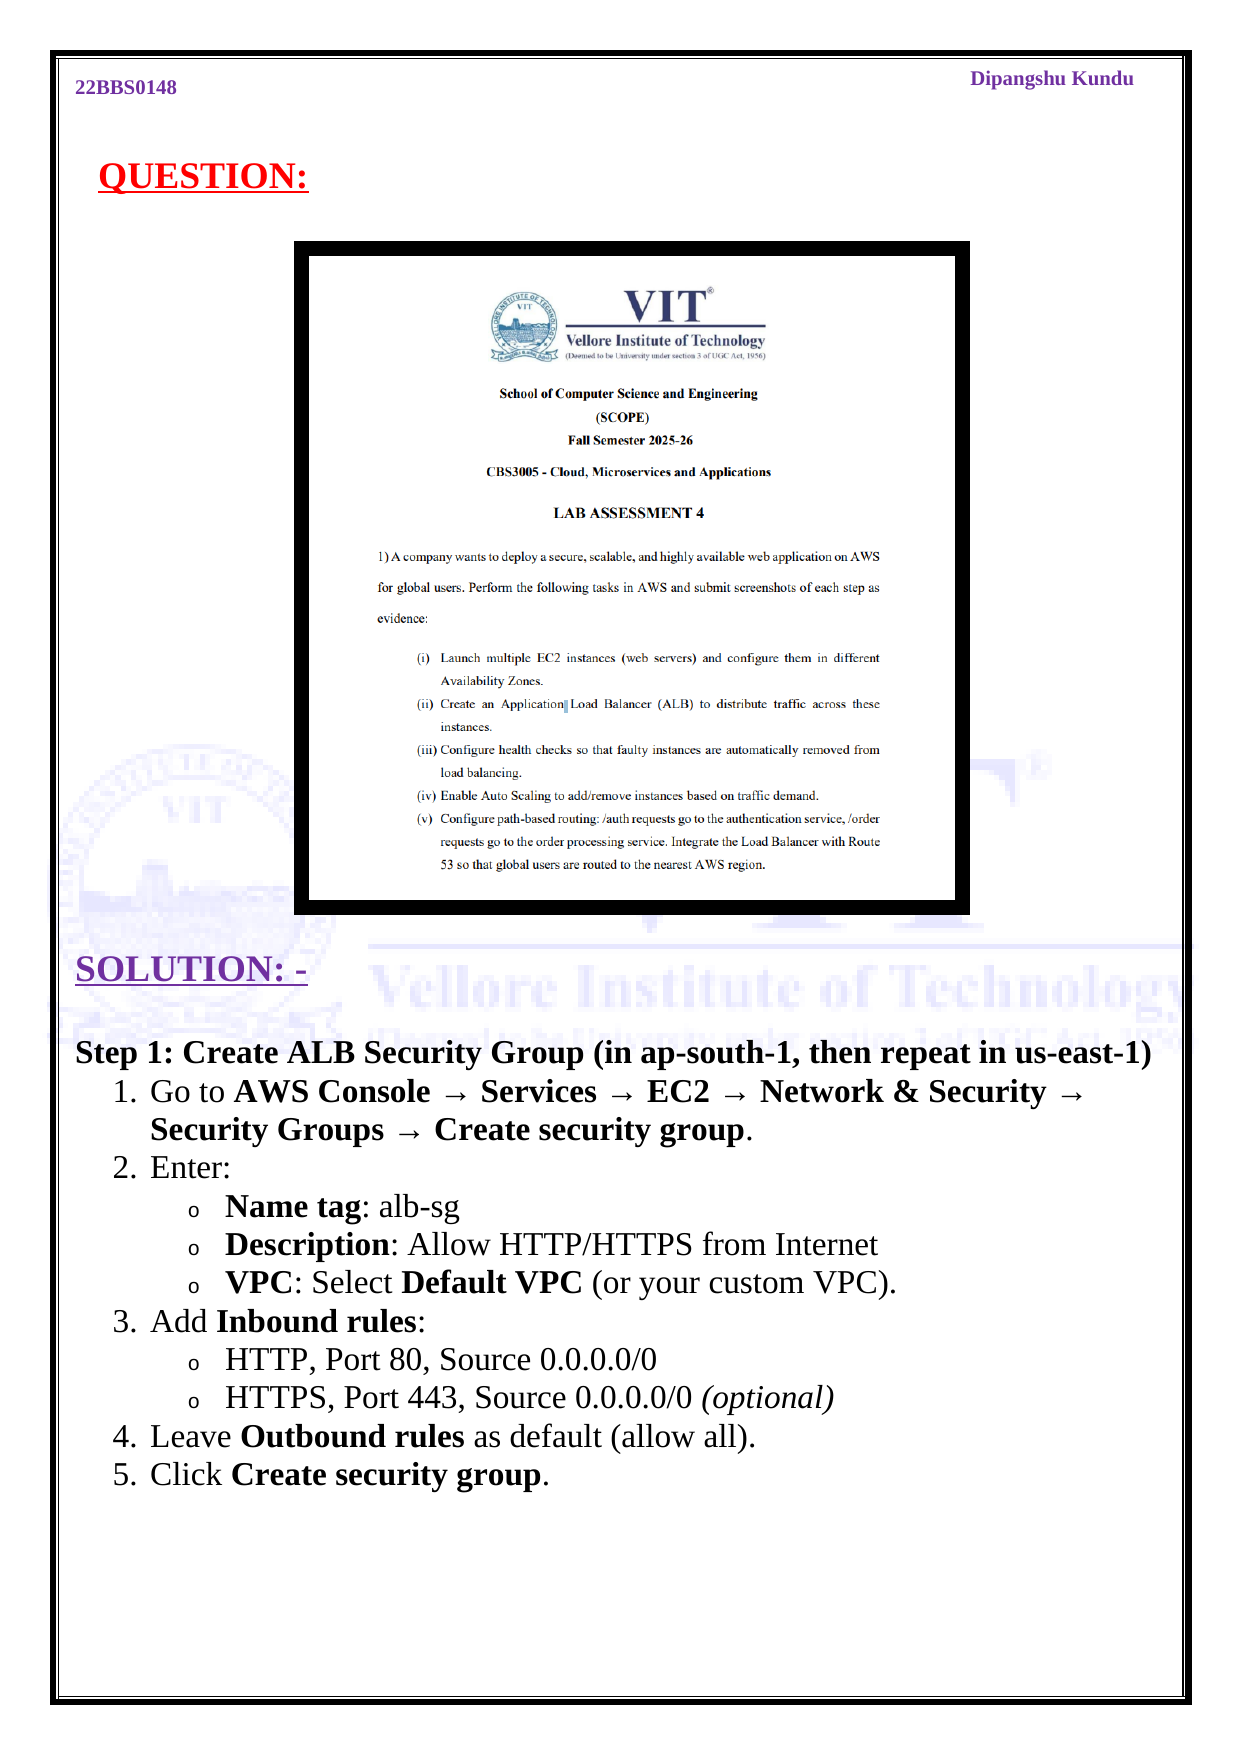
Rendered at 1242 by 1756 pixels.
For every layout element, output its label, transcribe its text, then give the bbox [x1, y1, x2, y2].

text QUESTION: [98, 154, 1167, 197]
list Enter: [112, 1148, 1167, 1186]
list Name tag: alb-sg [187, 1186, 1167, 1224]
text SOLUTION: - [75, 946, 1167, 989]
list HTTP, Port 80, Source 0.0.0.0/0 [187, 1339, 1167, 1378]
list VPC: Select Default VPC (or your custom VPC). [187, 1263, 1167, 1301]
list Description: Allow HTTP/HTTPS from Internet [187, 1224, 1167, 1263]
list Add Inbound rules: [112, 1301, 1167, 1339]
text Step 1: Create ALB Security Group (in ap-south-1, then repeat in us-east-1) [75, 1033, 1167, 1071]
list Go to AWS Console → Services → EC2 → Network & Security → Security Groups → Create security group. [112, 1071, 1167, 1148]
picture [309, 256, 955, 900]
list HTTPS, Port 443, Source 0.0.0.0/0 (optional) [187, 1378, 1167, 1416]
list Click Create security group. [112, 1454, 1167, 1493]
list Leave Outbound rules as default (allow all). [112, 1416, 1167, 1454]
